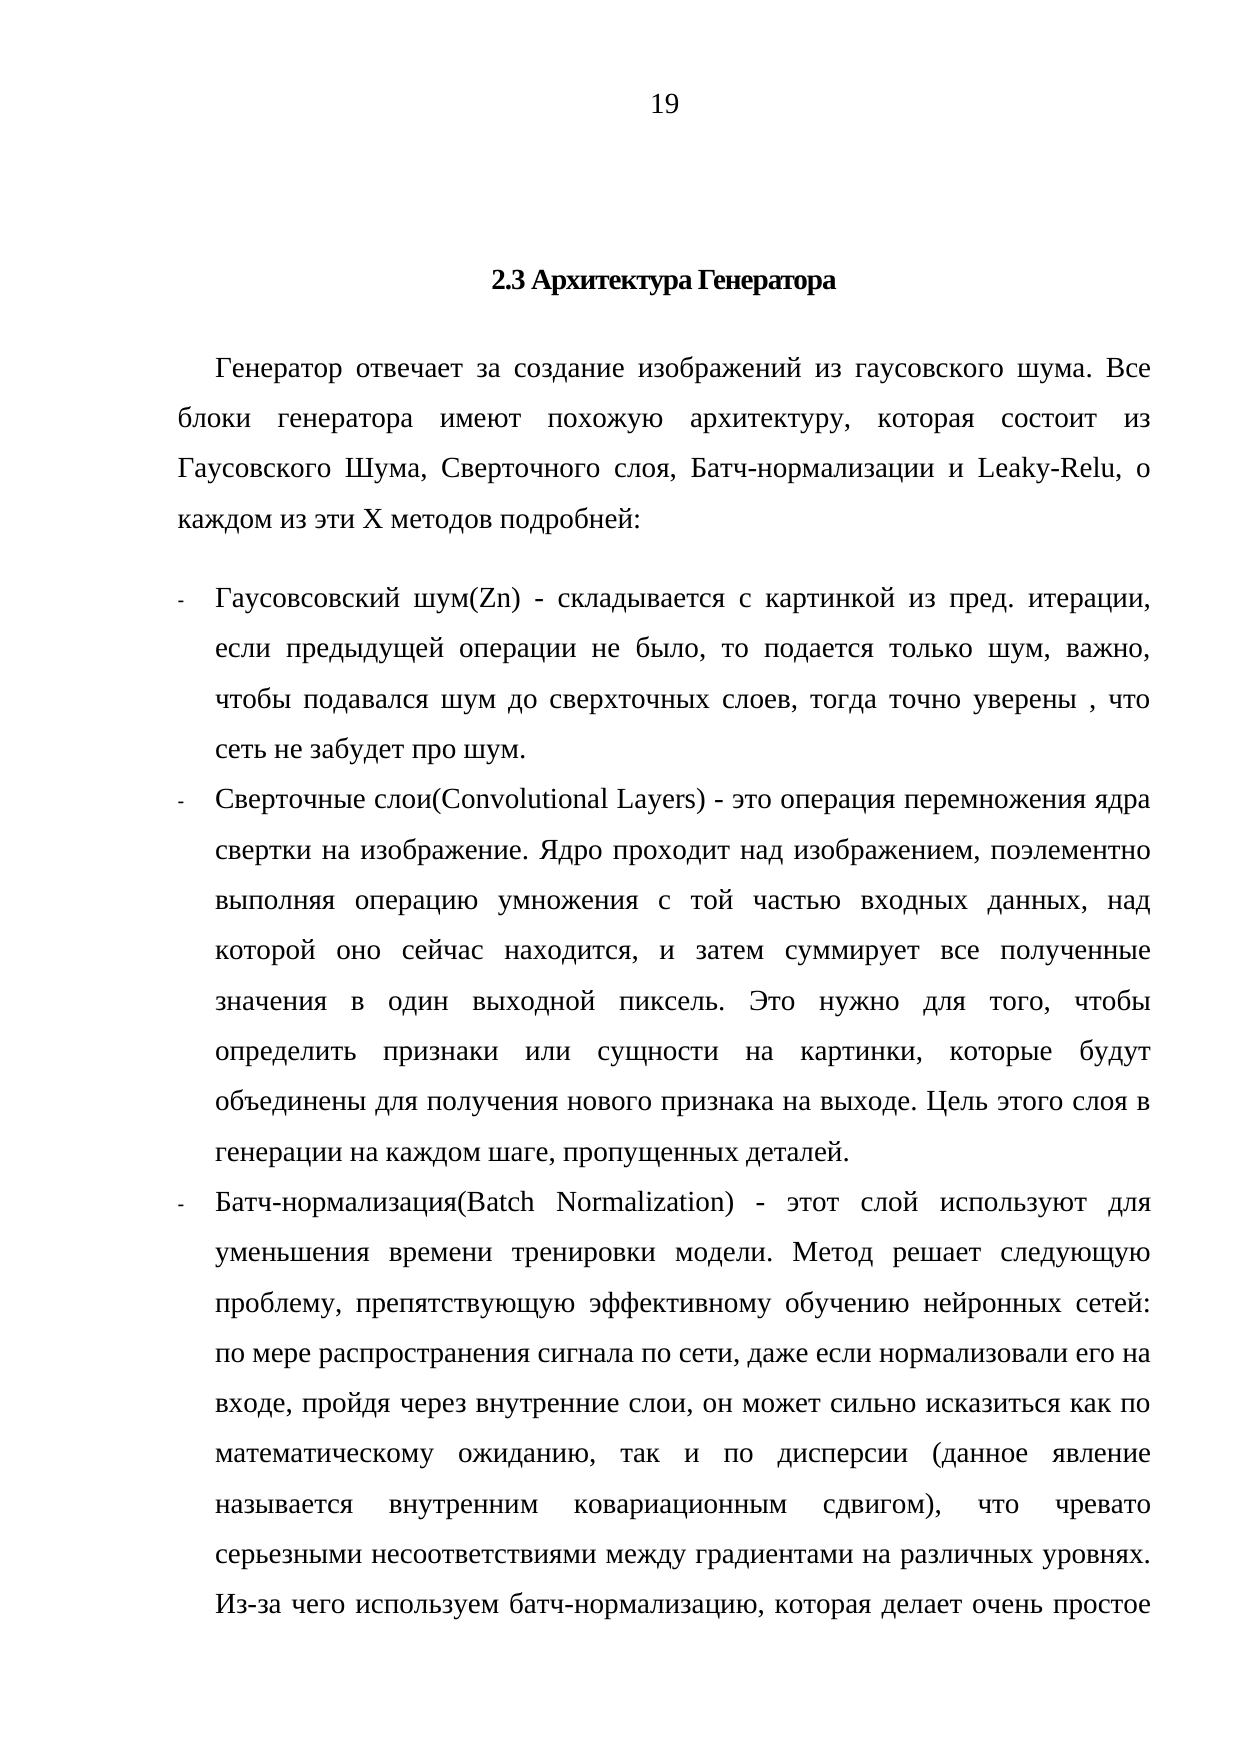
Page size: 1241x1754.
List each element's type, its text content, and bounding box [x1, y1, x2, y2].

list Гаусовсовский шум(Zn) - складывается с картинкой из пред. итерации, если предыдущей операции не было, то подается только шум, важно, чтобы подавался шум до сверхточных слоев, тогда точно уверены , что сеть не забудет про шум. [177, 580, 1152, 765]
text 2.3 Архитектура Генератора [177, 262, 1152, 296]
text Генератор отвечает за создание изображений из гаусовского шума. Все блоки генератора имеют похожую архитектуру, которая состоит из Гаусовского Шума, Сверточного слоя, Батч-нормализации и Leaky-Relu, о каждом из эти Х методов подробней: [177, 350, 1152, 534]
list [177, 1184, 1152, 1620]
list Сверточные слои(Convolutional Layers) - это операция перемножения ядра свертки на изображение. Ядро проходит над изображением, поэлементно выполняя операцию умножения с той частью входных данных, над которой оно сейчас находится, и затем суммирует все полученные значения в один выходной пиксель. Это нужно для того, чтобы определить признаки или сущности на картинки, которые будут объединены для получения нового признака на выходе. Цель этого слоя в генерации на каждом шаге, пропущенных деталей. [177, 782, 1152, 1167]
